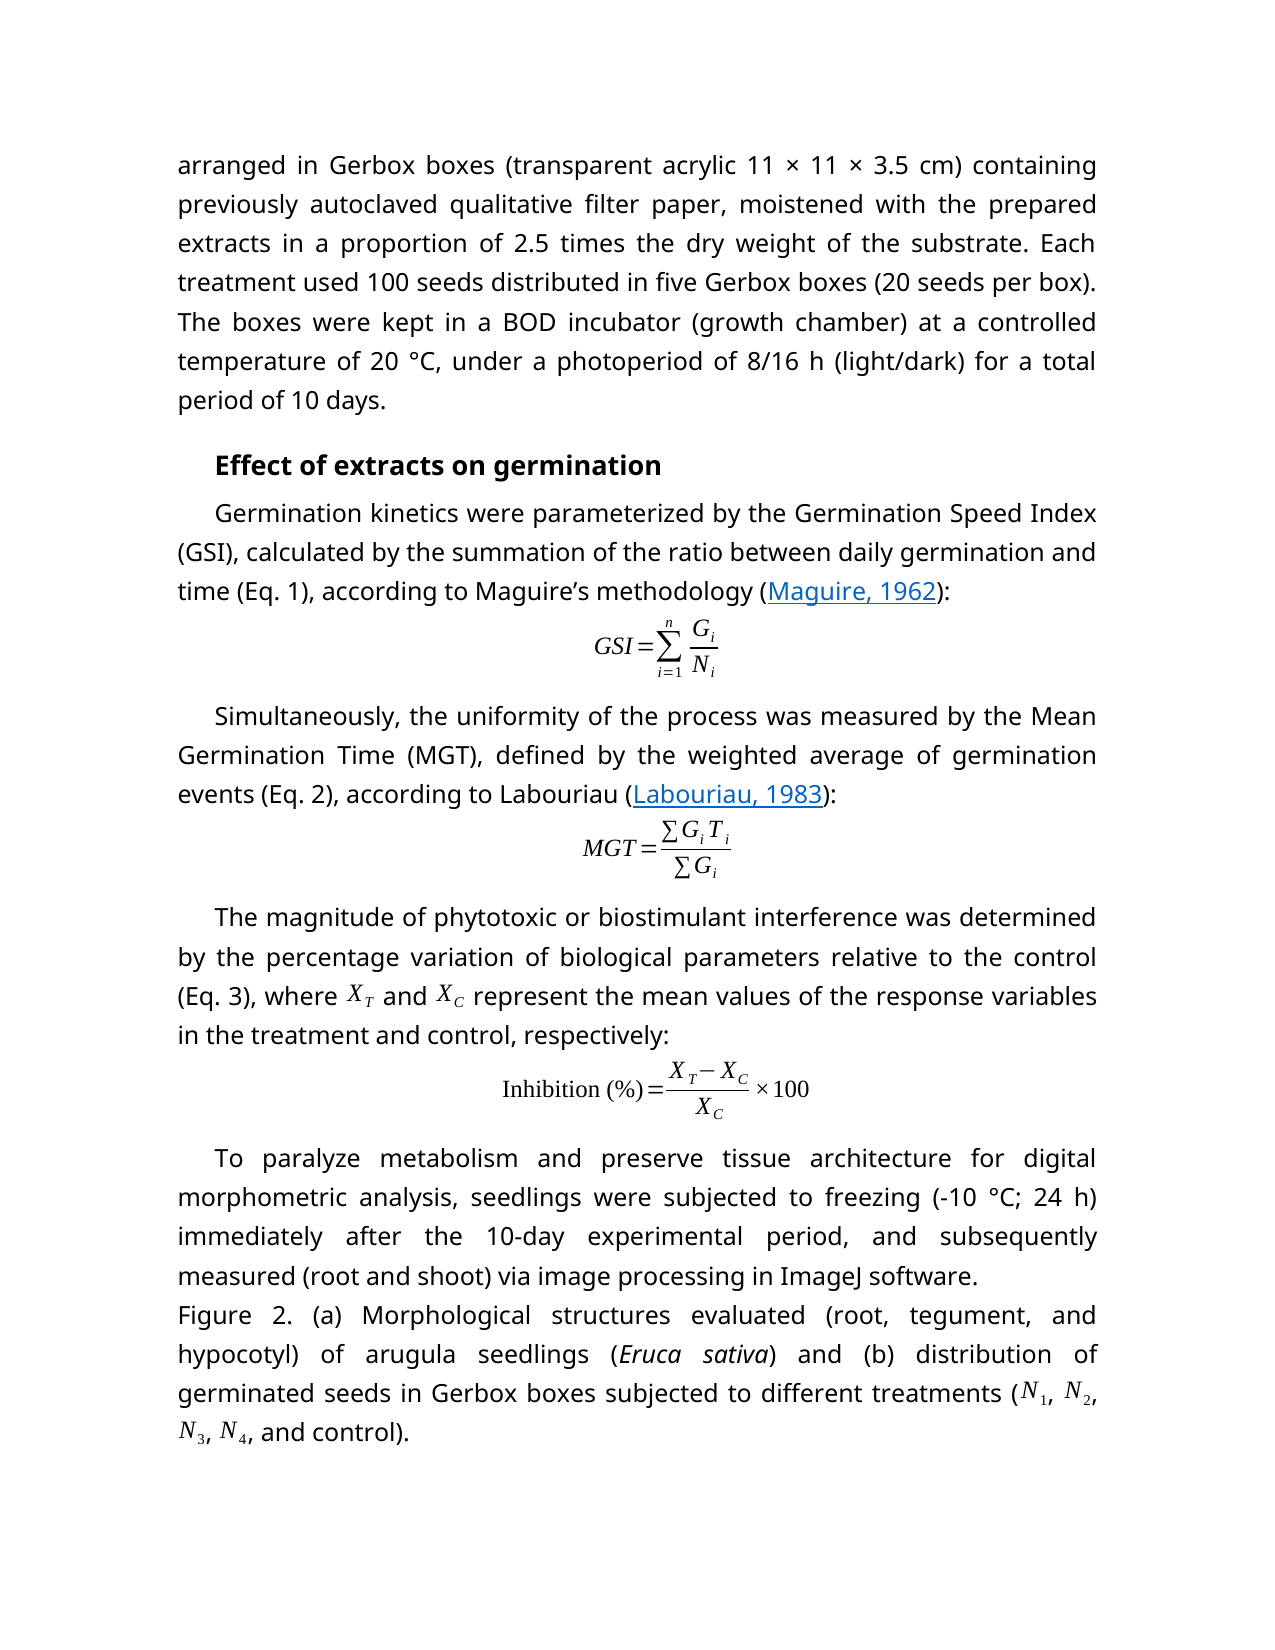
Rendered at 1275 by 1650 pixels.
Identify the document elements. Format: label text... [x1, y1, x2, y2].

text Germination kinetics were parameterized by the Germination Speed Index (GSI), calculated by the summation of the ratio between daily germination and time (Eq. 1), according to Maguire’s methodology (Maguire, 1962): [177, 495, 1098, 608]
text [177, 148, 1098, 417]
text Simultaneously, the uniformity of the process was measured by the Mean Germination Time (MGT), defined by the weighted average of germination events (Eq. 2), according to Labouriau (Labouriau, 1983): [177, 699, 1098, 811]
text The magnitude of phytotoxic or biostimulant interference was determined by the percentage variation of biological parameters relative to the control (Eq. 3), where and represent the mean values of the response variables in the treatment and control, respectively: [177, 900, 1098, 1052]
text Figure 2. (a) Morphological structures evaluated (root, tegument, and hypocotyl) of arugula seedlings (Eruca sativa) and (b) distribution of germinated seeds in Gerbox boxes subjected to different treatments (, , , , and control). [177, 1297, 1098, 1449]
text To paralyze metabolism and preserve tissue architecture for digital morphometric analysis, seedlings were subjected to freezing (-10 °C; 24 h) immediately after the 10-day experimental period, and subsequently measured (root and shoot) via image processing in ImageJ software. [177, 1141, 1098, 1292]
subtitle Effect of extracts on germination [177, 447, 1098, 484]
